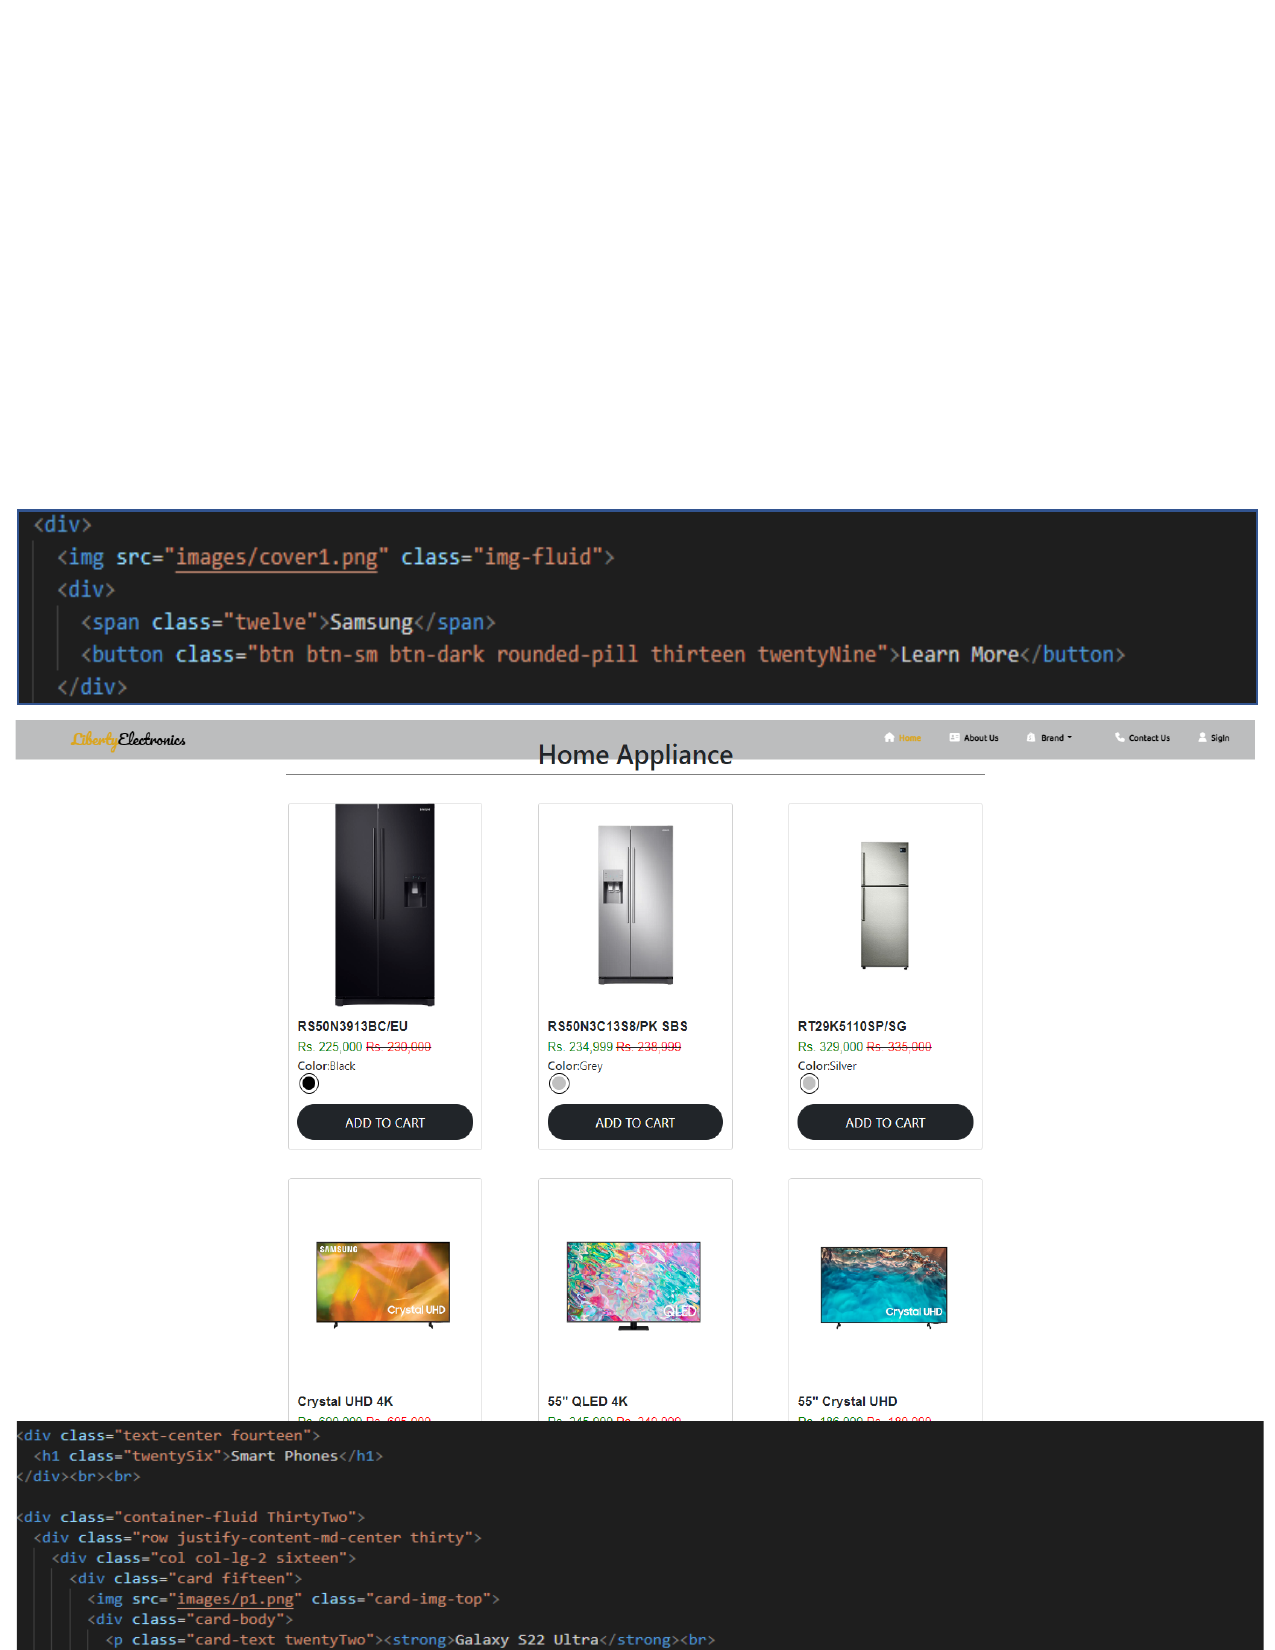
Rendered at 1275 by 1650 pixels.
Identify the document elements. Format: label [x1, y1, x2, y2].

picture [15, 720, 1264, 1650]
picture [19, 512, 1256, 703]
